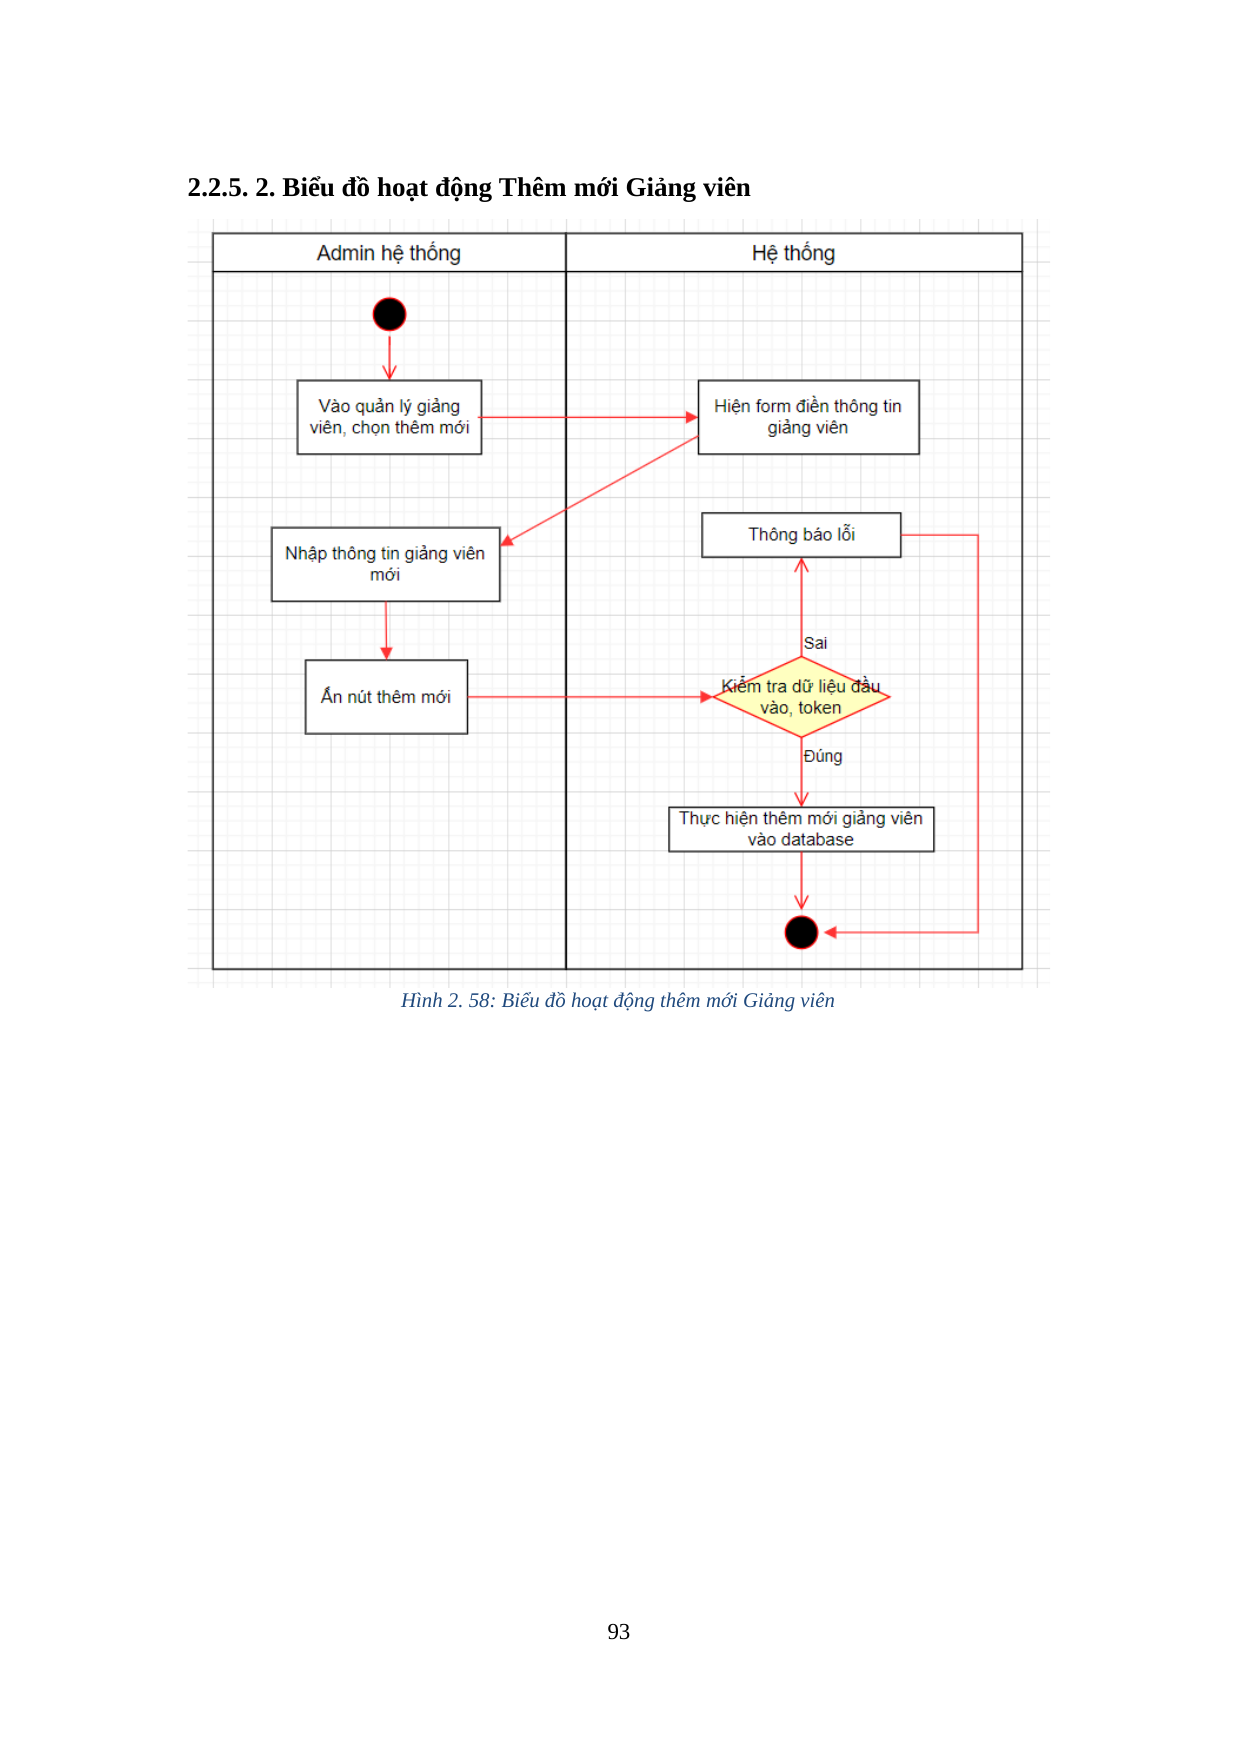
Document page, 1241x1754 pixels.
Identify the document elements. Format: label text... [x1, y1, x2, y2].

subtitle 2.2.5. 2. Biểu đồ hoạt động Thêm mới Giảng viên [187, 171, 1050, 202]
picture [187, 219, 1050, 988]
